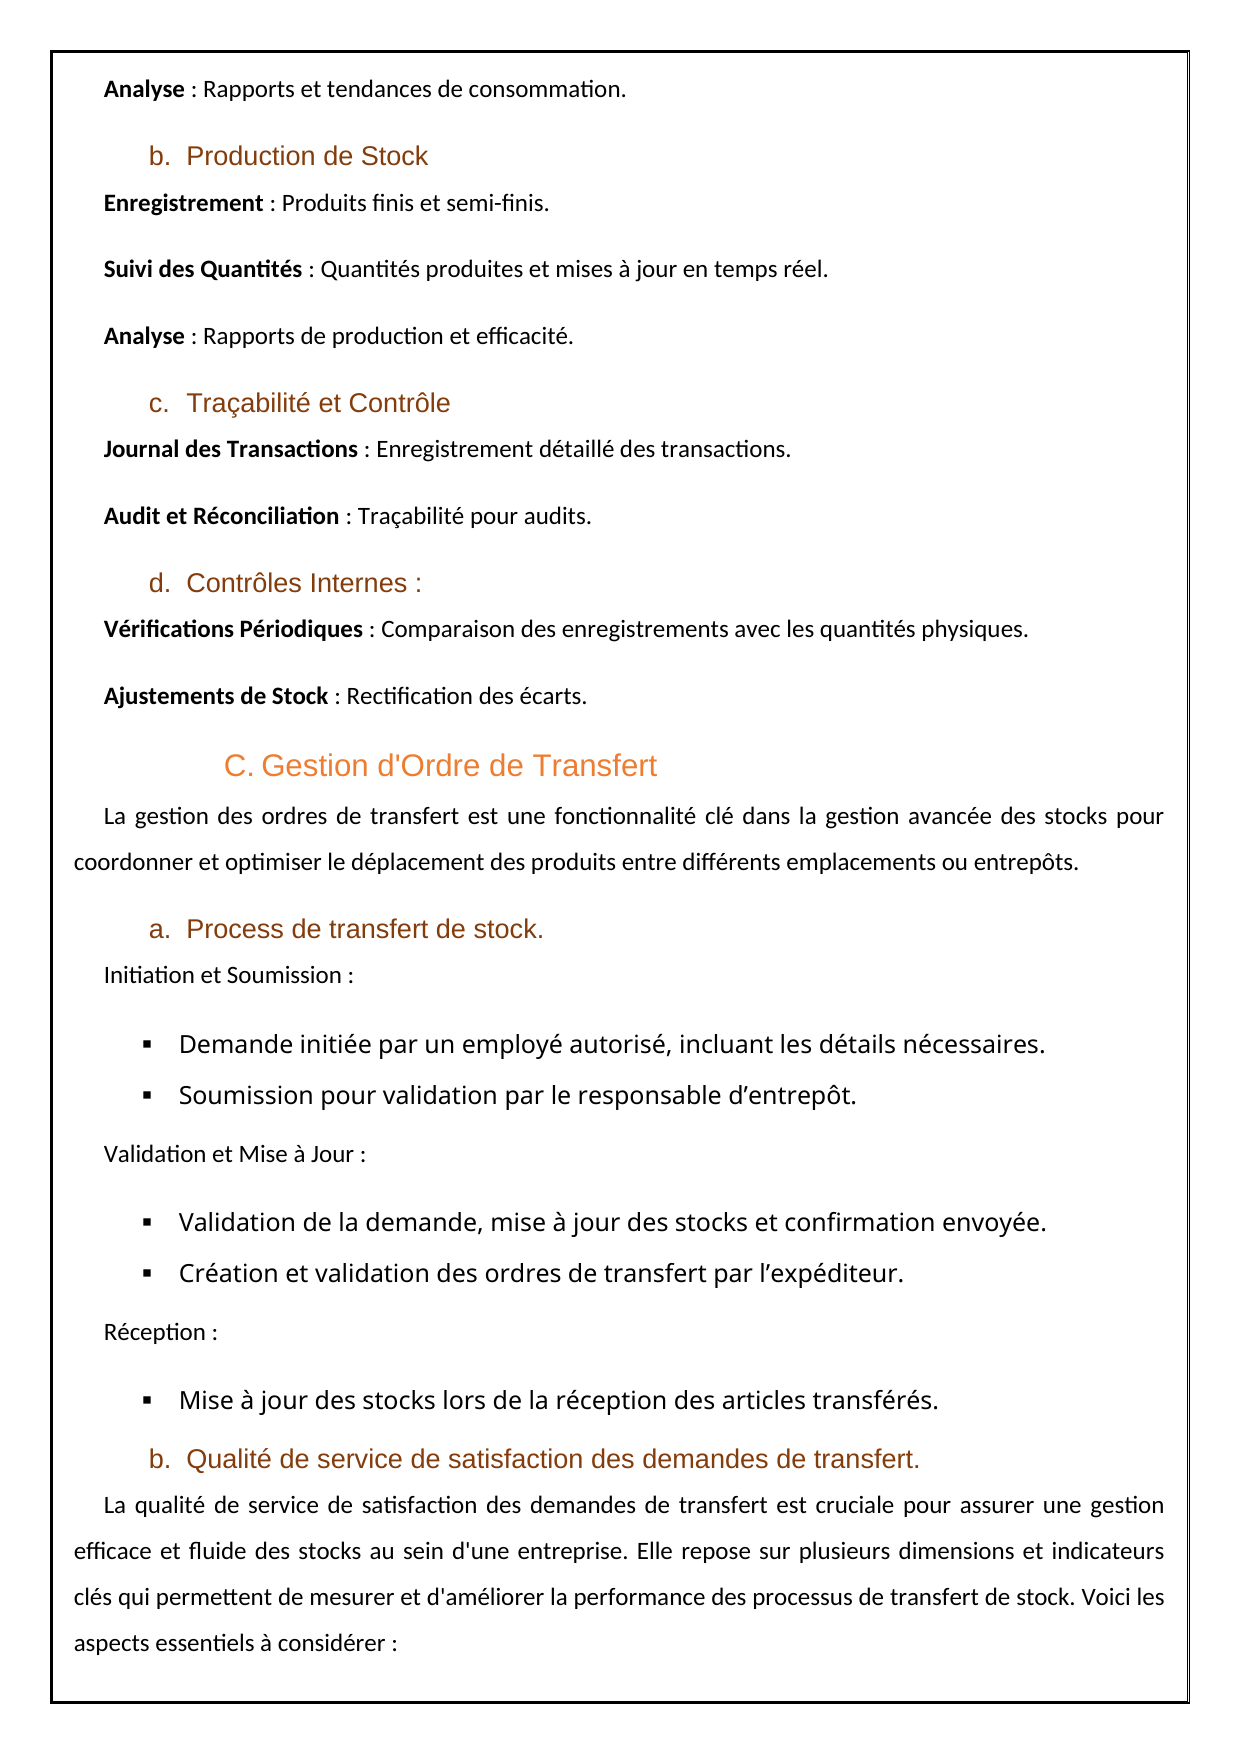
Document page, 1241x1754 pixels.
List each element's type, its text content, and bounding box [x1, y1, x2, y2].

text Réception : [73, 1316, 1167, 1346]
text Vérifications Périodiques : Comparaison des enregistrements avec les quantités physiques. [73, 613, 1167, 644]
text Analyse : Rapports et tendances de consommation. [73, 73, 1167, 104]
subtitle Gestion d'Ordre de Transfert [223, 747, 1167, 783]
list Demande initiée par un employé autorisé, incluant les détails nécessaires. [141, 1026, 1167, 1060]
subtitle Production de Stock [148, 140, 1167, 171]
list Validation de la demande, mise à jour des stocks et confirmation envoyée. [141, 1204, 1167, 1238]
text Audit et Réconciliation : Traçabilité pour audits. [73, 500, 1167, 531]
text Initiation et Soumission : [73, 960, 1167, 990]
list Mise à jour des stocks lors de la réception des articles transférés. [141, 1382, 1167, 1416]
subtitle Process de transfert de stock. [148, 913, 1167, 944]
list Soumission pour validation par le responsable d’entrepôt. [141, 1077, 1167, 1111]
text Validation et Mise à Jour : [73, 1138, 1167, 1168]
text La qualité de service de satisfaction des demandes de transfert est cruciale pour assurer une gestion efficace et fluide des stocks au sein d'une entreprise. Elle repose sur plusieurs dimensions et indicateurs clés qui permettent de mesurer et d'améliorer la performance des processus de transfert de stock. Voici les aspects essentiels à considérer : [73, 1489, 1167, 1657]
text Suivi des Quantités : Quantités produites et mises à jour en temps réel. [73, 253, 1167, 284]
subtitle Traçabilité et Contrôle [148, 387, 1167, 418]
list Création et validation des ordres de transfert par l’expéditeur. [141, 1255, 1167, 1289]
text Analyse : Rapports de production et efficacité. [73, 320, 1167, 351]
text Journal des Transactions : Enregistrement détaillé des transactions. [73, 433, 1167, 464]
subtitle Contrôles Internes : [148, 567, 1167, 598]
subtitle Qualité de service de satisfaction des demandes de transfert. [148, 1443, 1167, 1474]
text Ajustements de Stock : Rectification des écarts. [73, 680, 1167, 711]
text Enregistrement : Produits finis et semi-finis. [73, 187, 1167, 217]
text La gestion des ordres de transfert est une fonctionnalité clé dans la gestion avancée des stocks pour coordonner et optimiser le déplacement des produits entre différents emplacements ou entrepôts. [73, 801, 1167, 877]
